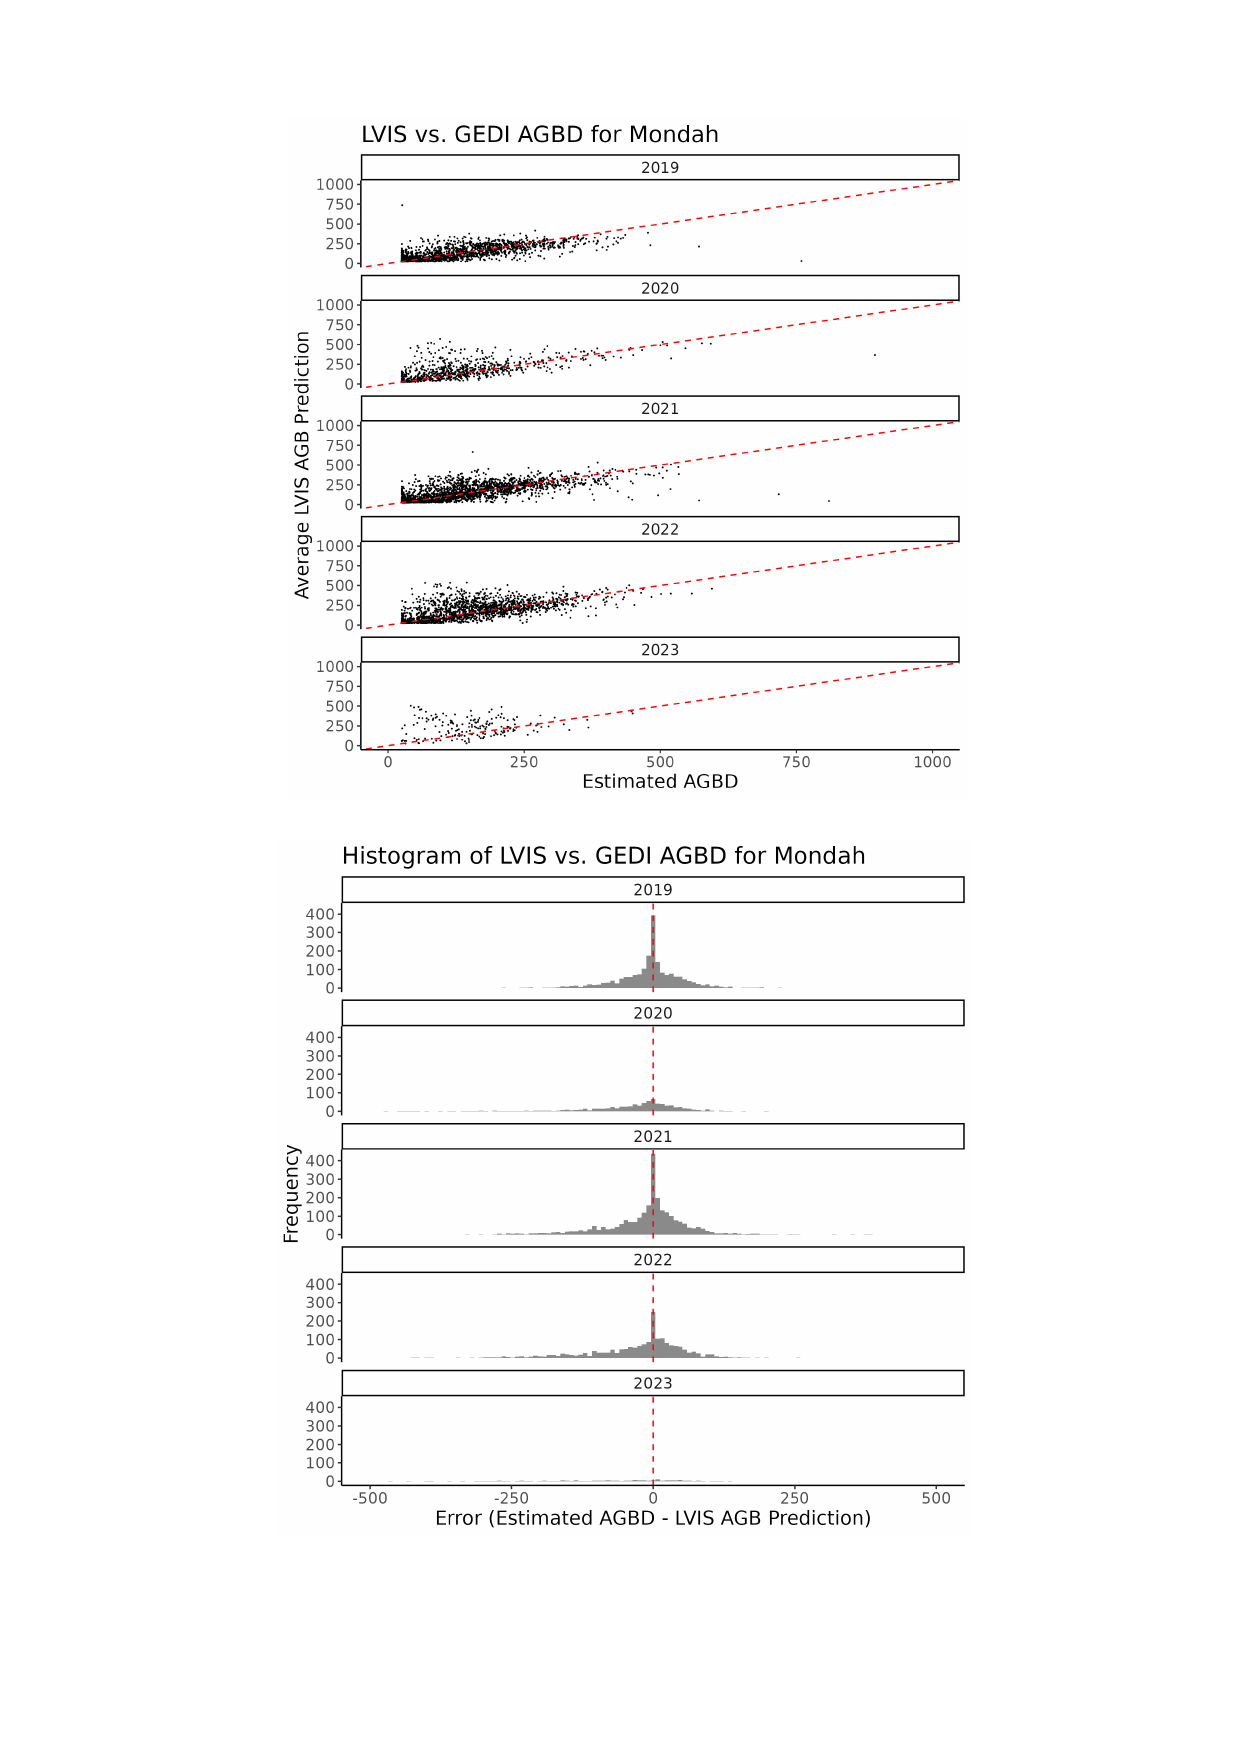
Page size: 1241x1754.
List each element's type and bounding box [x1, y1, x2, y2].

picture [276, 840, 972, 1536]
picture [287, 118, 967, 799]
